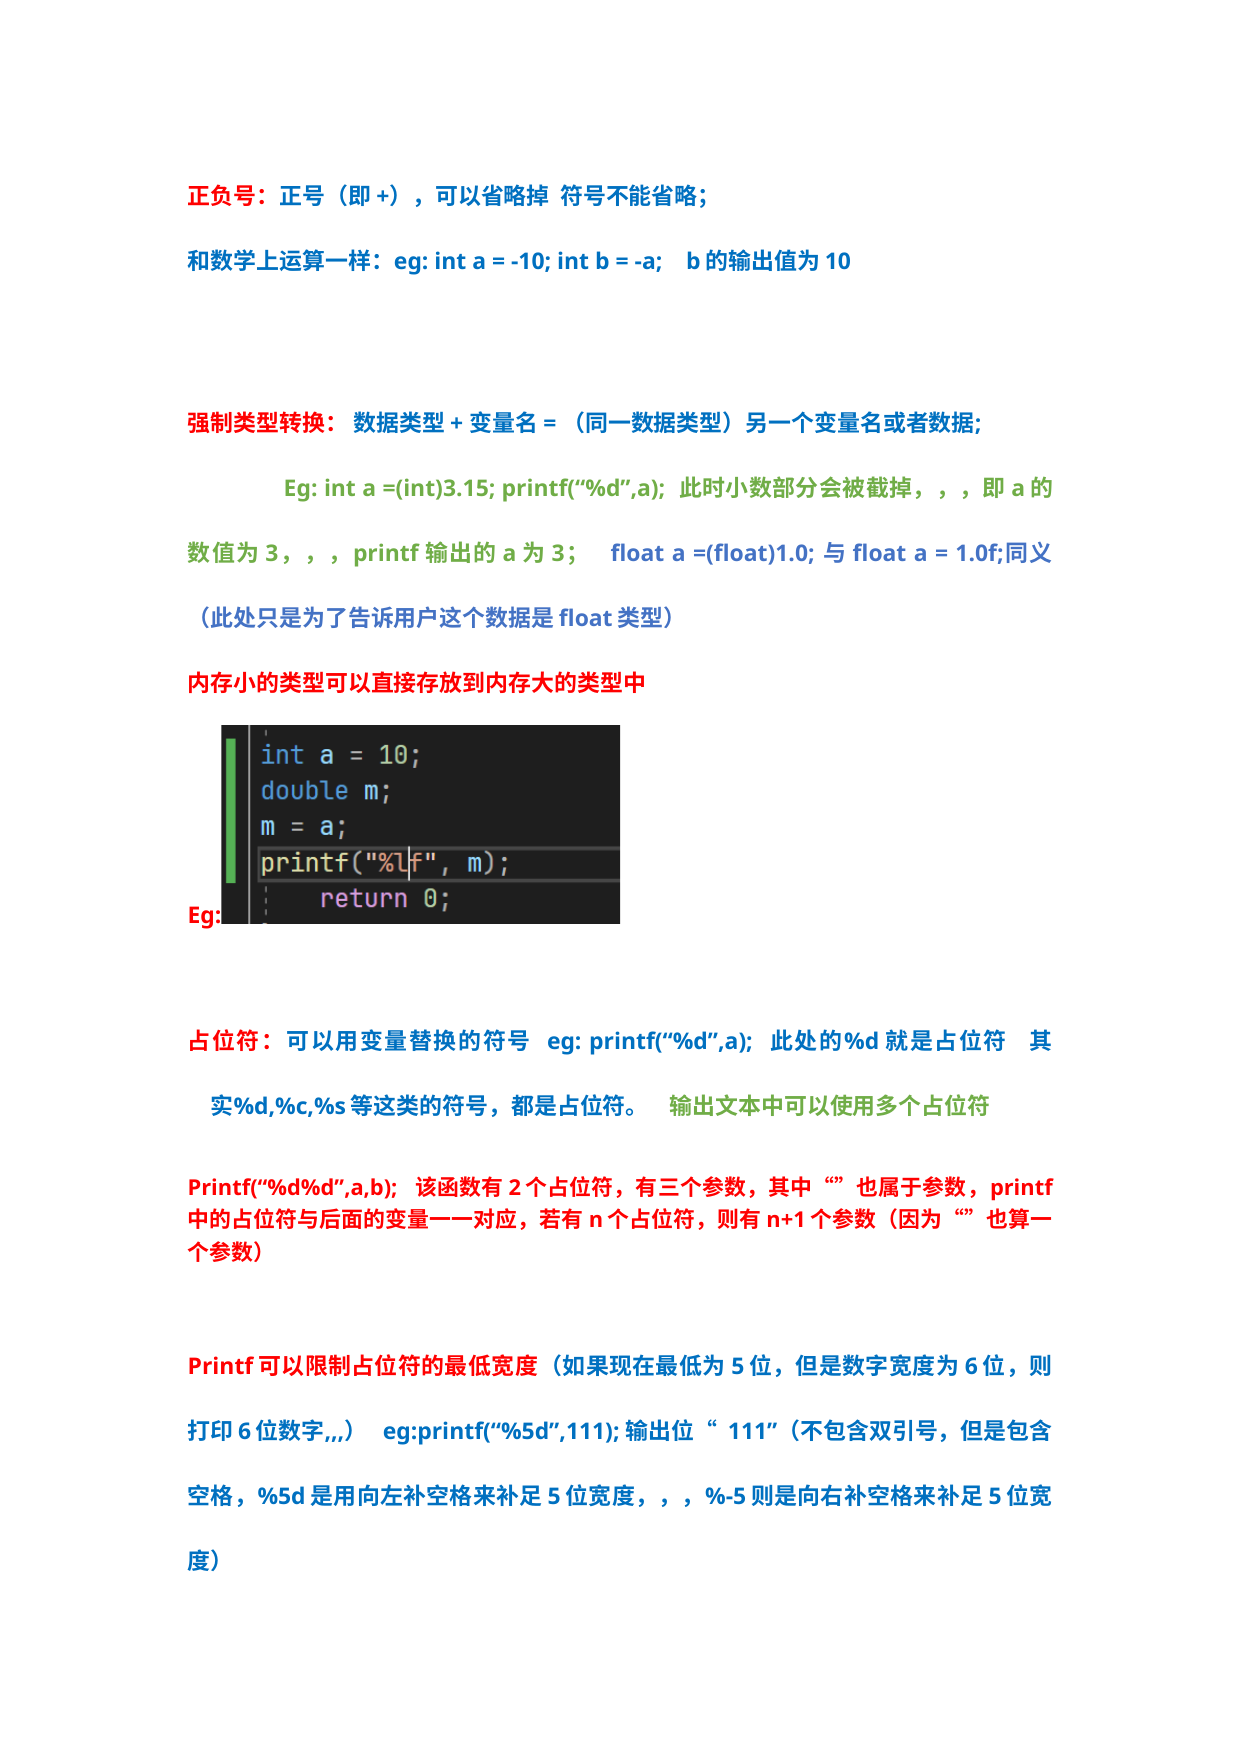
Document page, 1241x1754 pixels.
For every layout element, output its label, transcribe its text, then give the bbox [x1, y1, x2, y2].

text 内存小的类型可以直接存放到内存大的类型中 [187, 649, 1053, 714]
text 正负号：正号（即 +），可以省略掉 符号不能省略； [187, 162, 1053, 227]
text Eg: int a =(int)3.15; printf(“%d”,a); 此时小数部分会被截掉，，，即a的数值为3，，，printf输出的a为3； float a =(float)1.0; 与float a = 1.0f;同义（此处只是为了告诉用户这个数据是float类型） [187, 454, 1053, 649]
text 和数学上运算一样：eg: int a = -10; int b = -a; b的输出值为10 [187, 227, 1053, 292]
picture [221, 725, 621, 924]
text Printf可以限制占位符的最低宽度（如果现在最低为5位，但是数字宽度为6位，则打印6位数字,,,） eg:printf(“%5d”,111); 输出位“ 111”（不包含双引号，但是包含空格，%5d是用向左补空格来补足5位宽度，，，%-5则是向右补空格来补足5位宽度） [187, 1332, 1053, 1592]
text 占位符：可以用变量替换的符号 eg: printf(“%d”,a); 此处的%d就是占位符 其实%d,%c,%s等这类的符号，都是占位符。 输出文本中可以使用多个占位符 [187, 1007, 1053, 1137]
text 强制类型转换： 数据类型 + 变量名 = （同一数据类型）另一个变量名或者数据; [187, 389, 1053, 454]
text Printf(“%d%d”,a,b); 该函数有2个占位符，有三个参数，其中“”也属于参数，printf中的占位符与后面的变量一一对应，若有n个占位符，则有n+1个参数（因为“”也算一个参数） [187, 1169, 1053, 1267]
